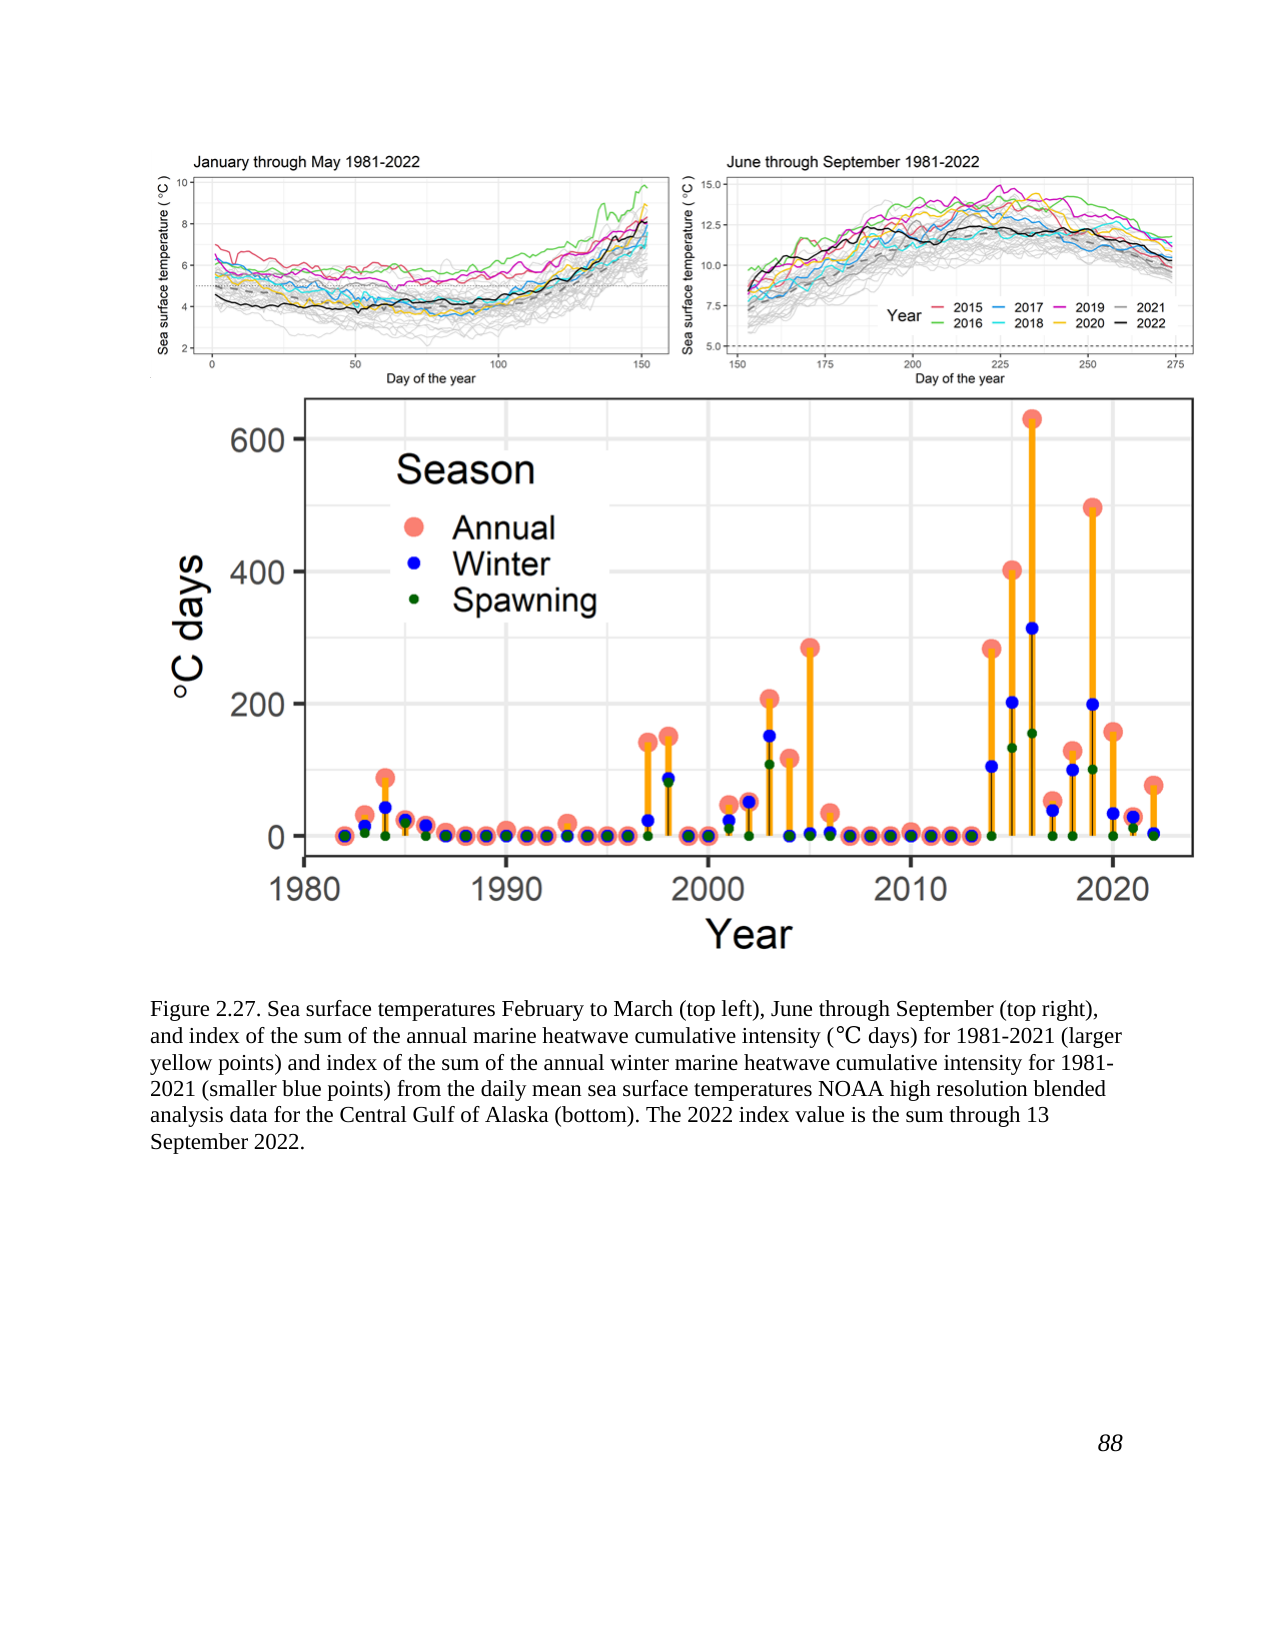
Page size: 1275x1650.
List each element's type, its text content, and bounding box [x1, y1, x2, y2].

text Figure 2.27. Sea surface temperatures February to March (top left), June through September (top right), and index of the sum of the annual marine heatwave cumulative intensity (℃ days) for 1981-2021 (larger yellow points) and index of the sum of the annual winter marine heatwave cumulative intensity for 1981-2021 (smaller blue points) from the daily mean sea surface temperatures NOAA high resolution blended analysis data for the Central Gulf of Alaska (bottom). The 2022 index value is the sum through 13 September 2022. [150, 995, 1125, 1154]
picture [150, 150, 1199, 978]
